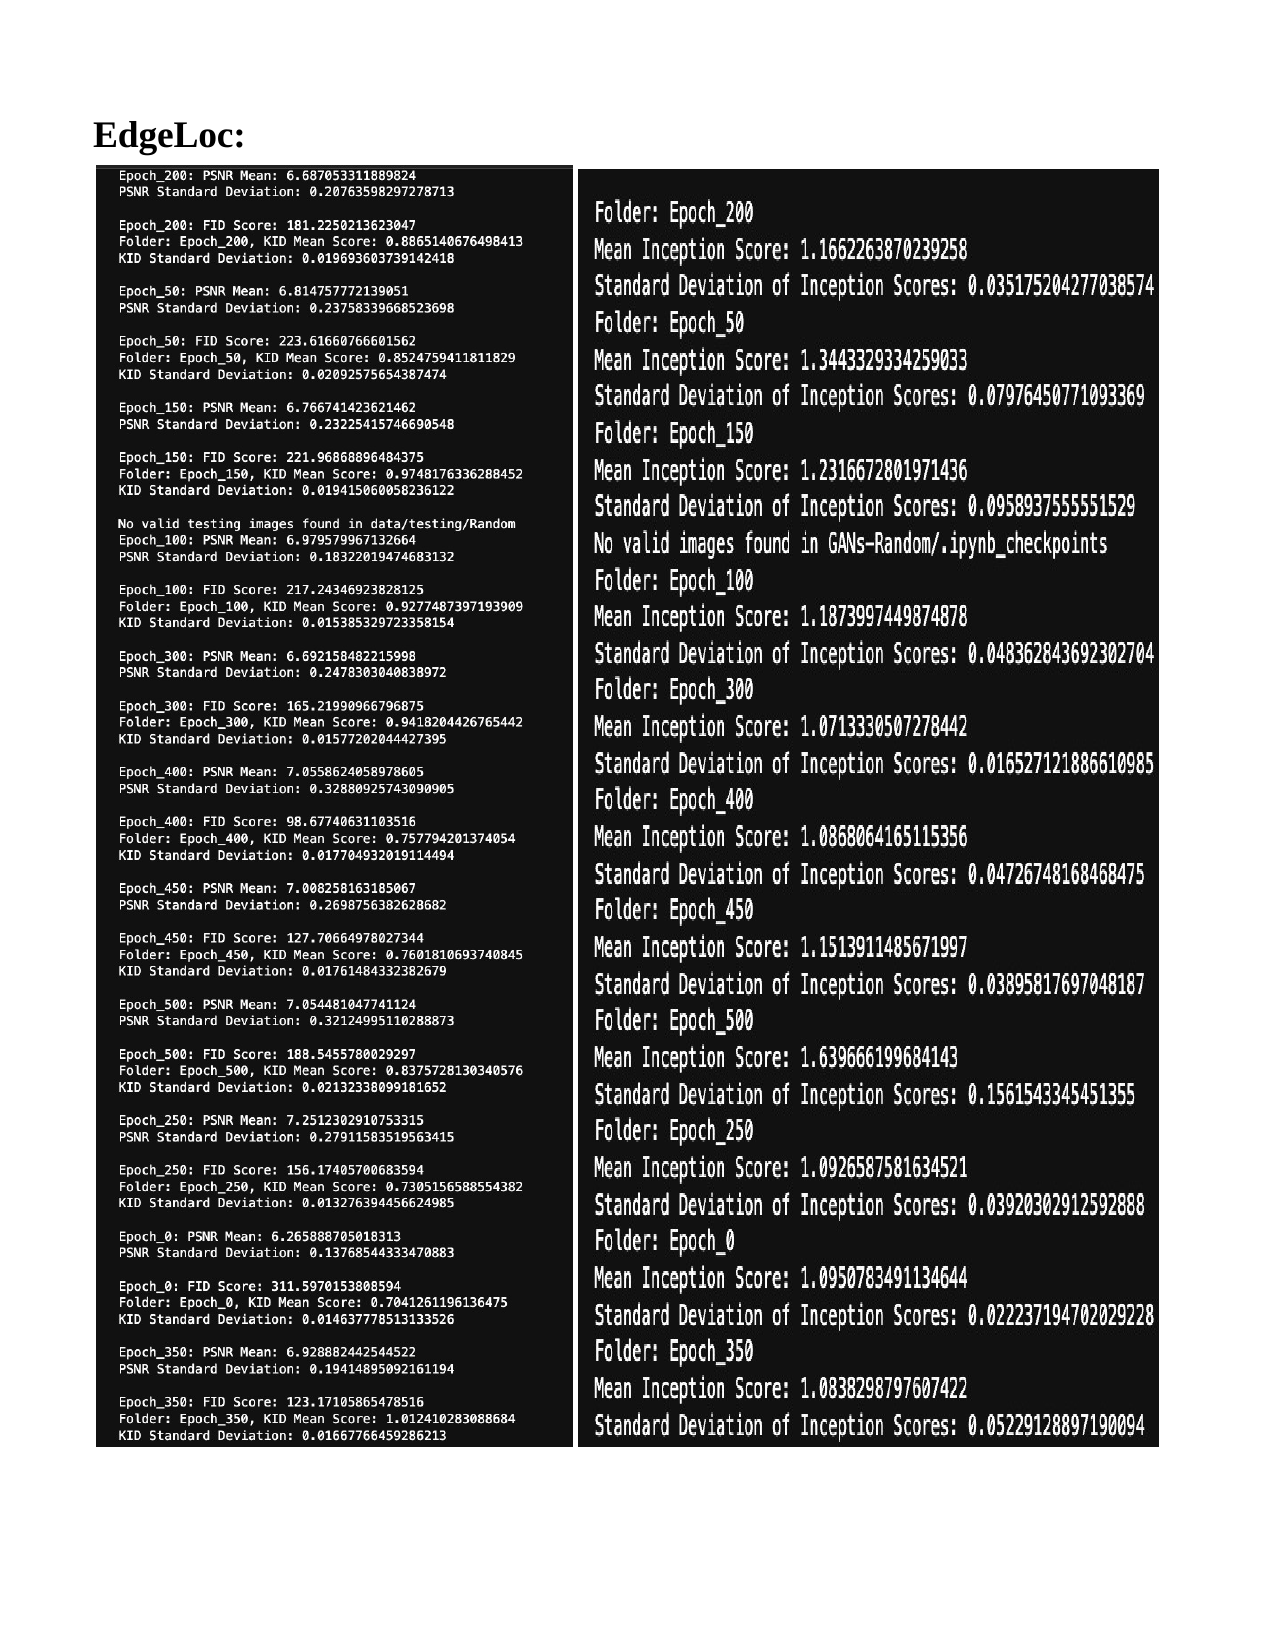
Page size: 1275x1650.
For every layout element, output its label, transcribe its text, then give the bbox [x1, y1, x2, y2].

picture [96, 165, 573, 1447]
text EdgeLoc: [93, 112, 1194, 156]
picture [578, 169, 1159, 1447]
